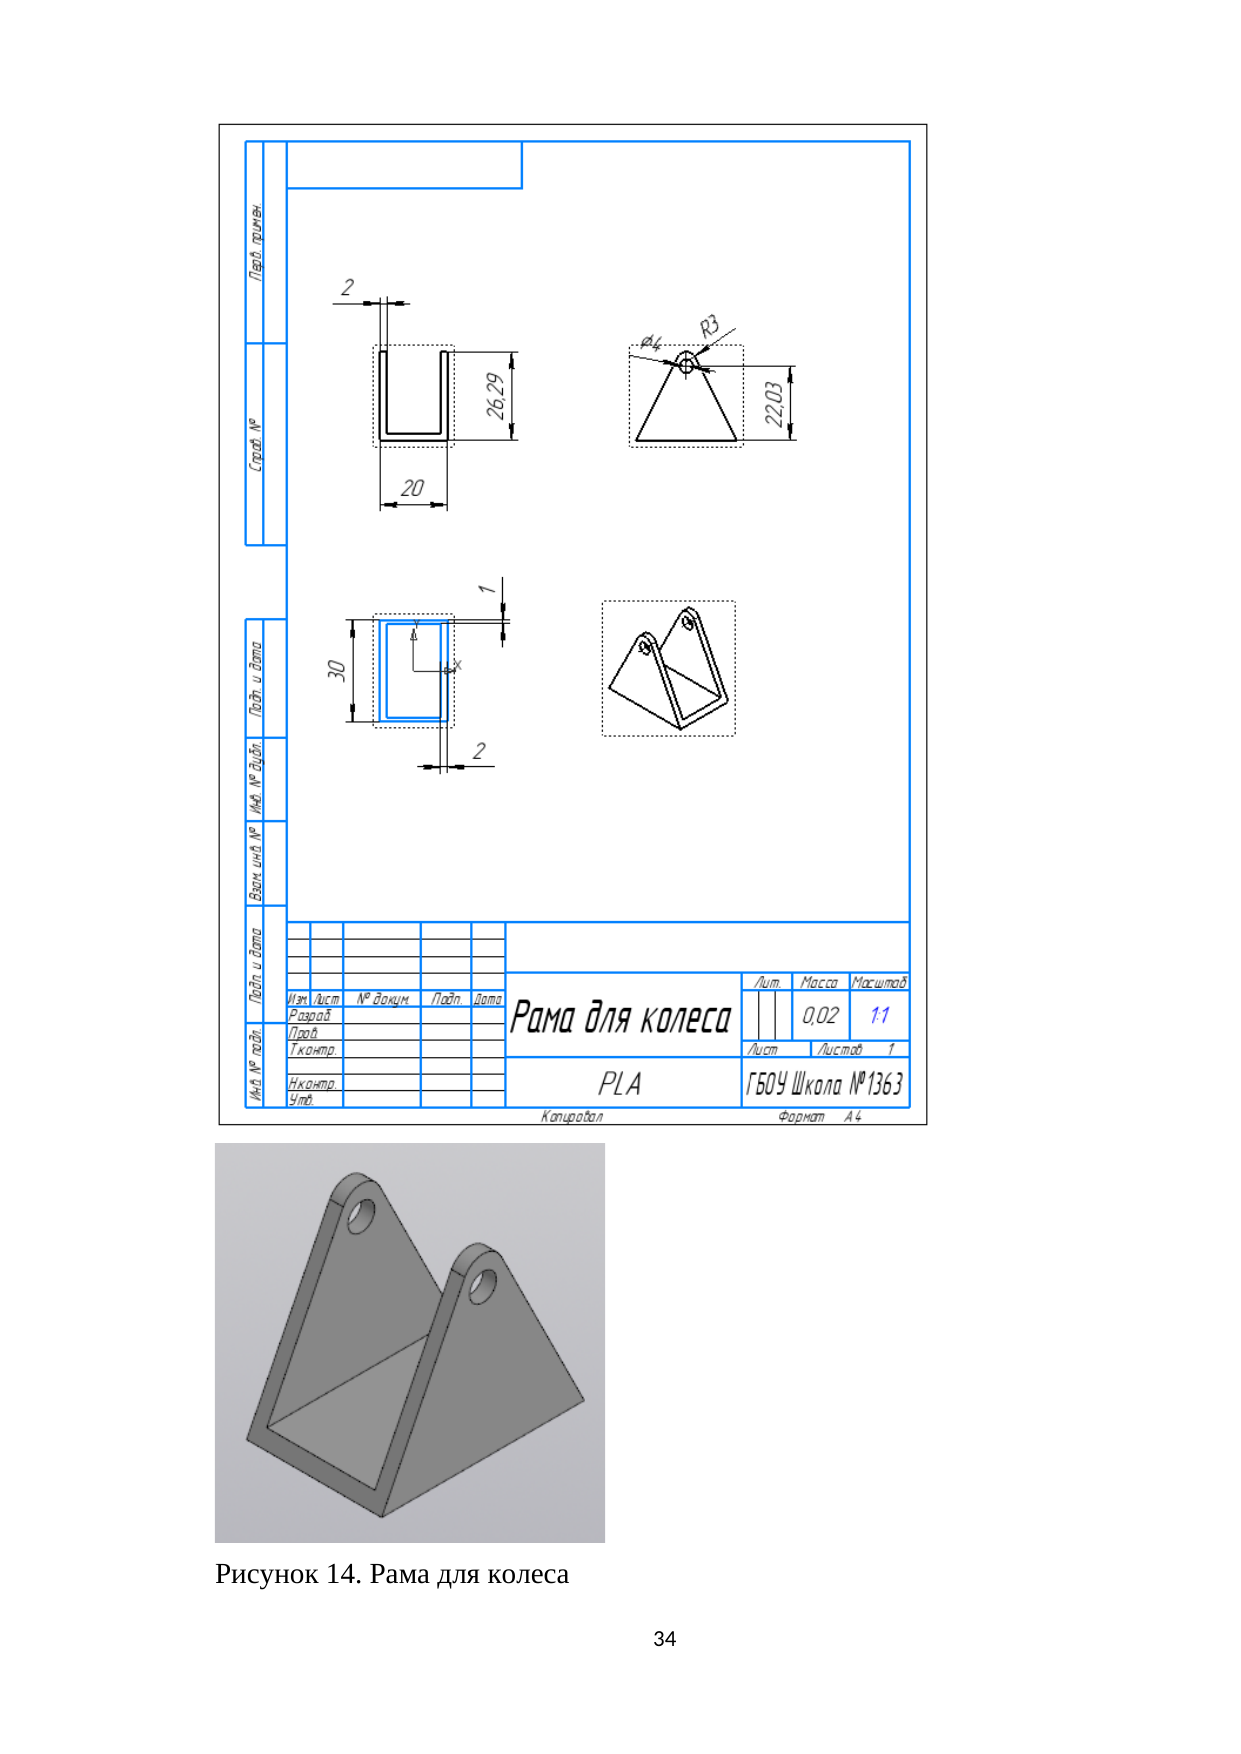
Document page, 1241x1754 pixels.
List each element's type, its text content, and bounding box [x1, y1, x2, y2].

list Рисунок 14. Рама для колеса [215, 1557, 1152, 1590]
picture [214, 118, 931, 1130]
picture [214, 1143, 606, 1543]
